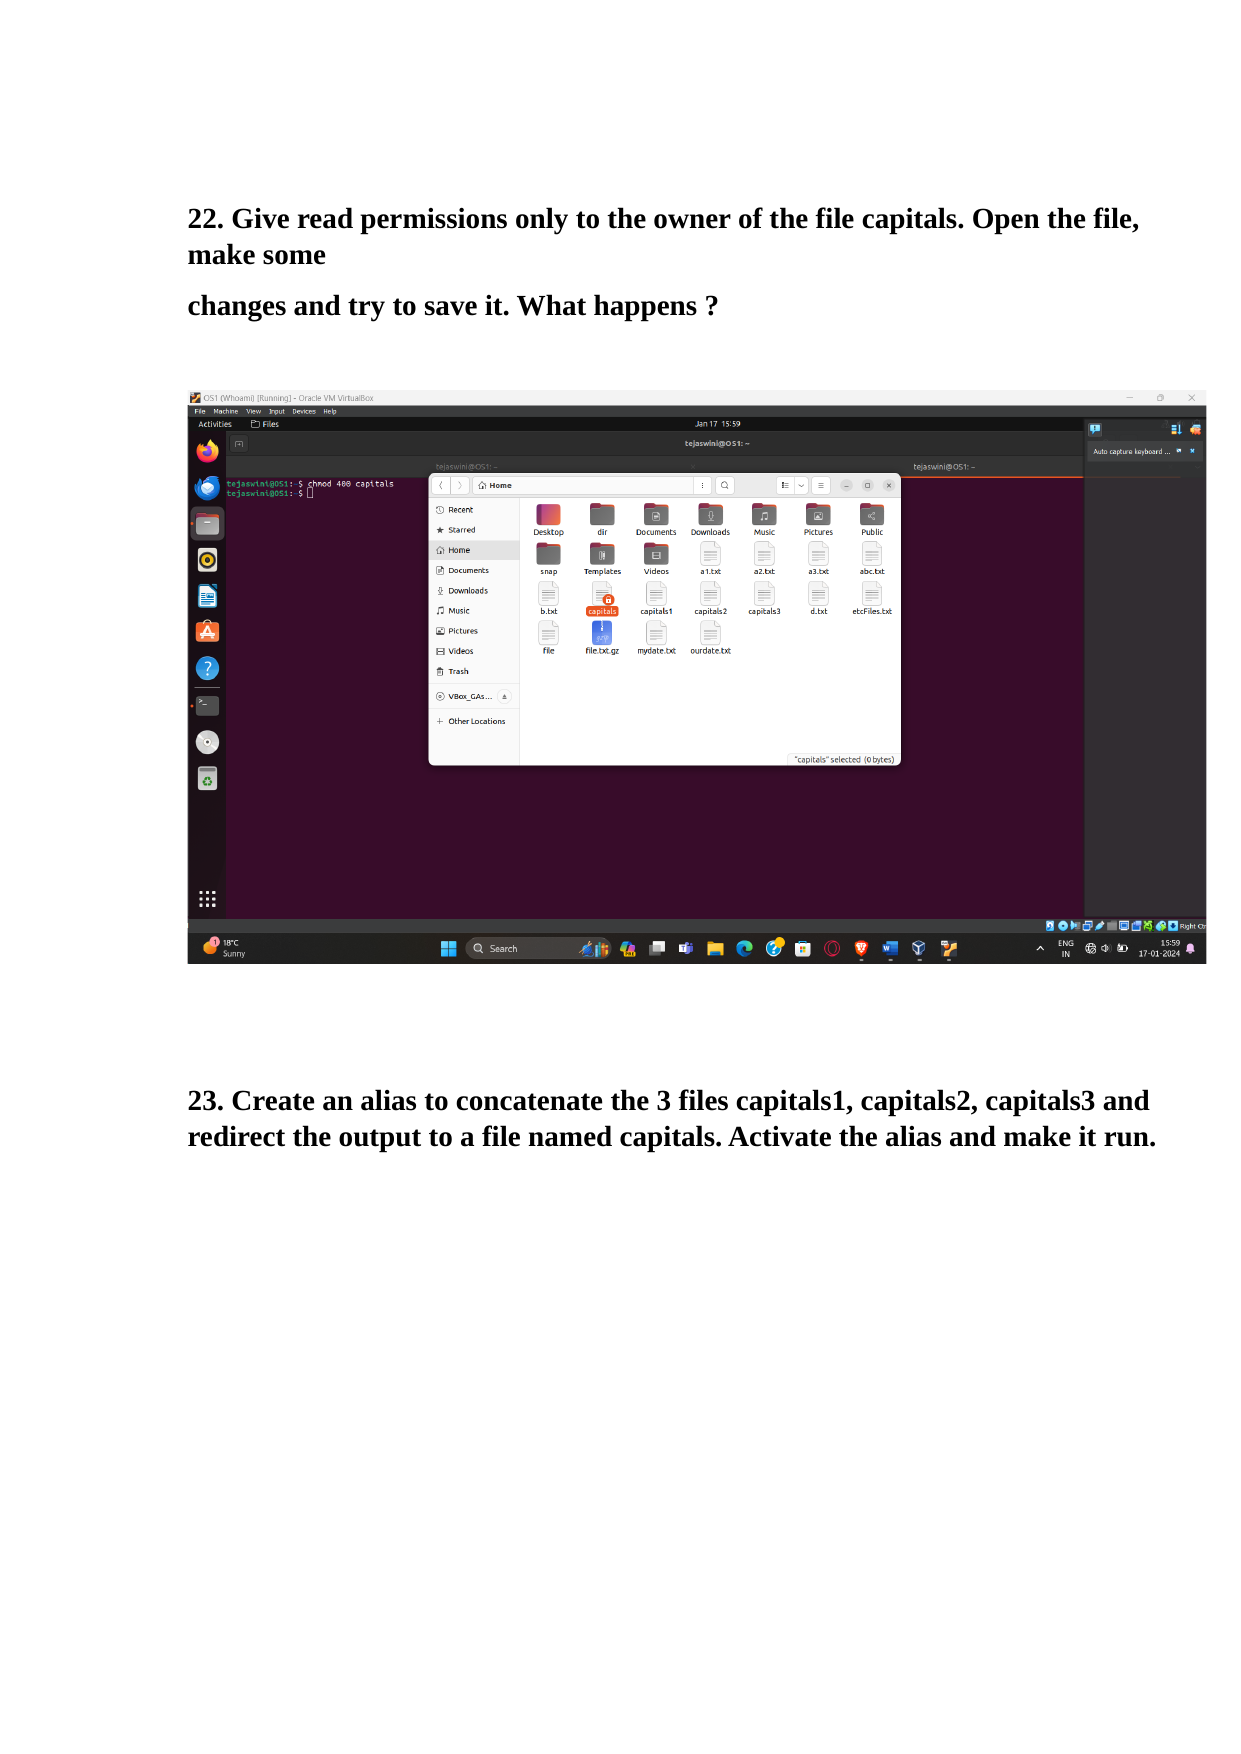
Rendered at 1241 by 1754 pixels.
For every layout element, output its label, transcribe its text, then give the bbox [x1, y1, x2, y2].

text 22. Give read permissions only to the owner of the file capitals. Open the file, make some [187, 201, 1169, 271]
text 23. Create an alias to concatenate the 3 files capitals1, capitals2, capitals3 and redirect the output to a file named capitals. Activate the alias and make it run. [187, 1083, 1169, 1153]
text changes and try to save it. What happens ? [187, 288, 1169, 322]
picture [187, 390, 1207, 964]
